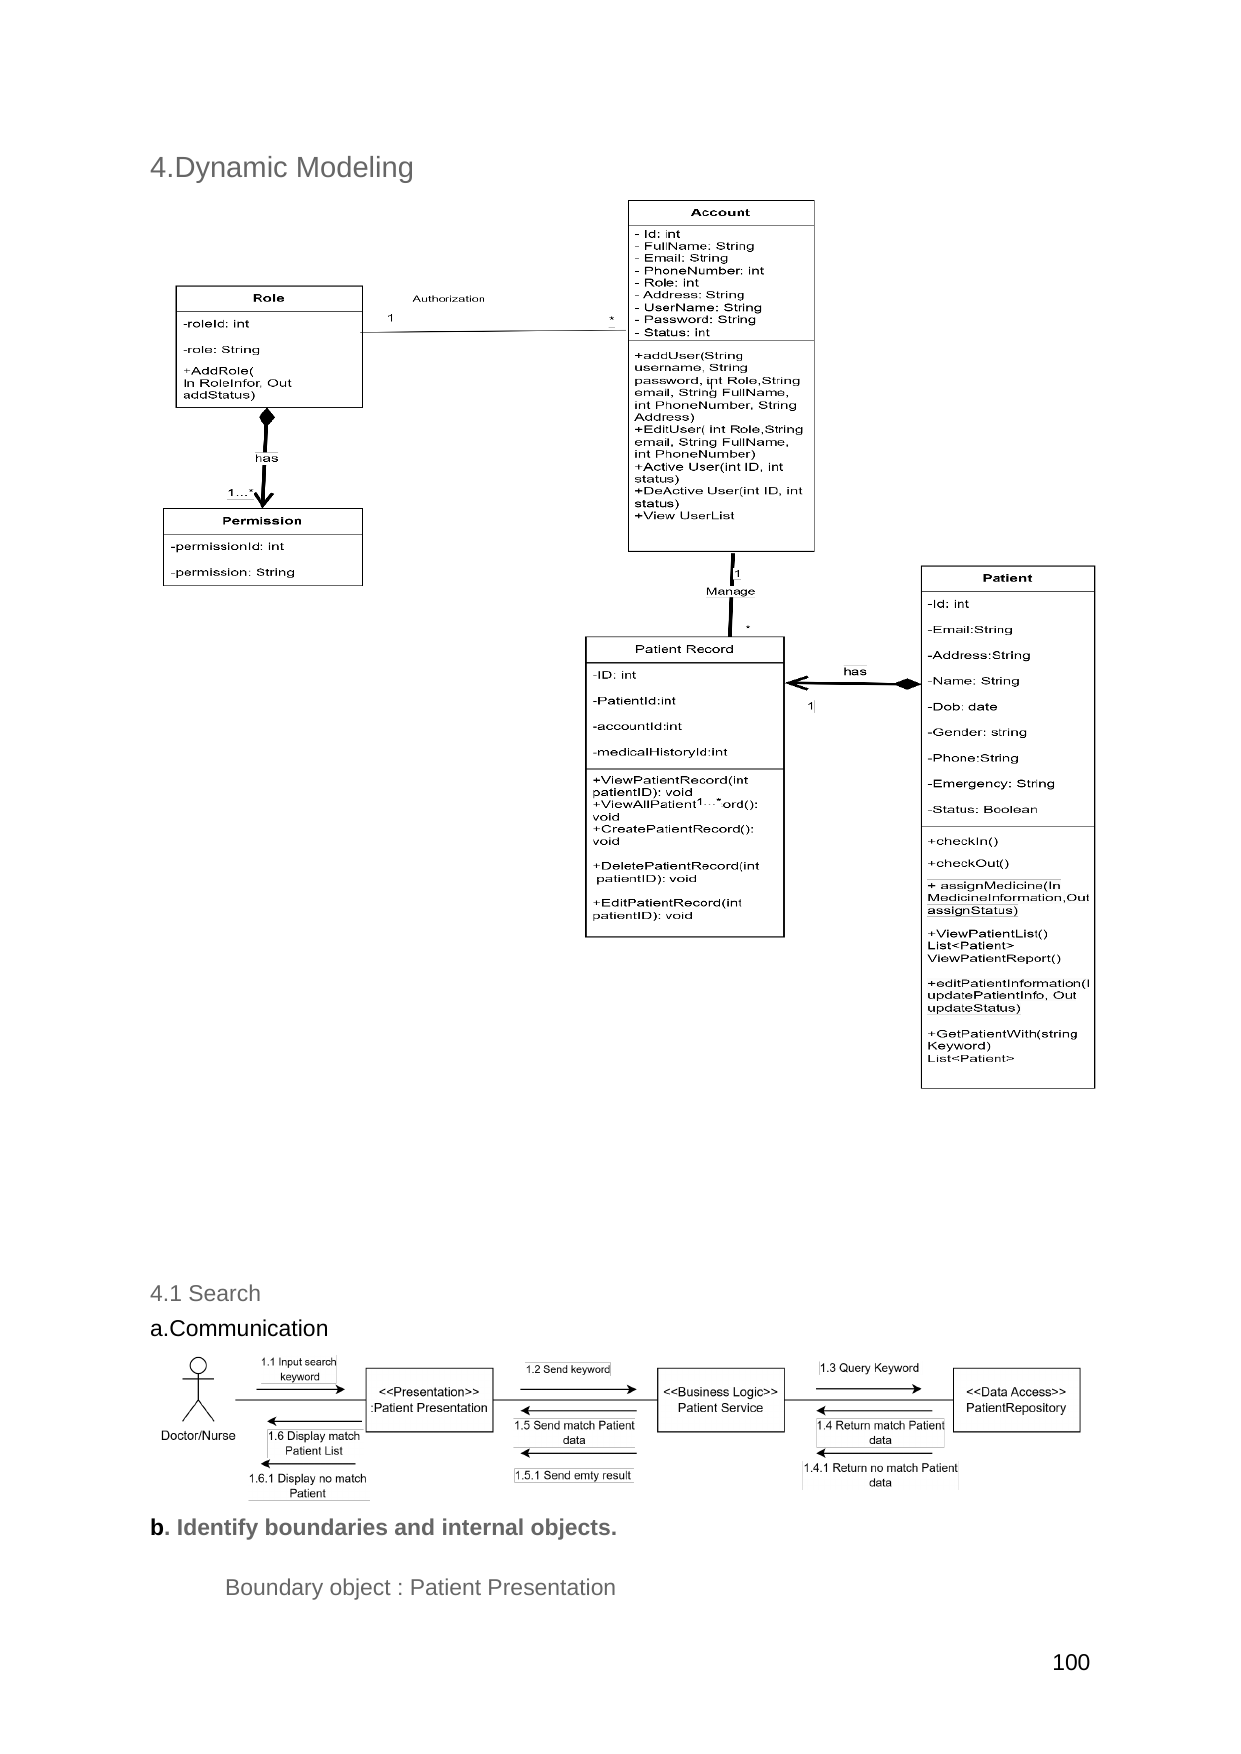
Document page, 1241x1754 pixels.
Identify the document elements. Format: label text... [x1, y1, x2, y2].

subtitle 4.1 Search [150, 1280, 1090, 1306]
picture [150, 1345, 1091, 1510]
text b. Identify boundaries and internal objects. [150, 1513, 1090, 1540]
picture [150, 191, 1241, 1252]
subtitle 4.Dynamic Modeling [150, 150, 1090, 183]
text a.Communication [150, 1315, 1090, 1341]
text Boundary object : Patient Presentation [150, 1574, 1090, 1600]
